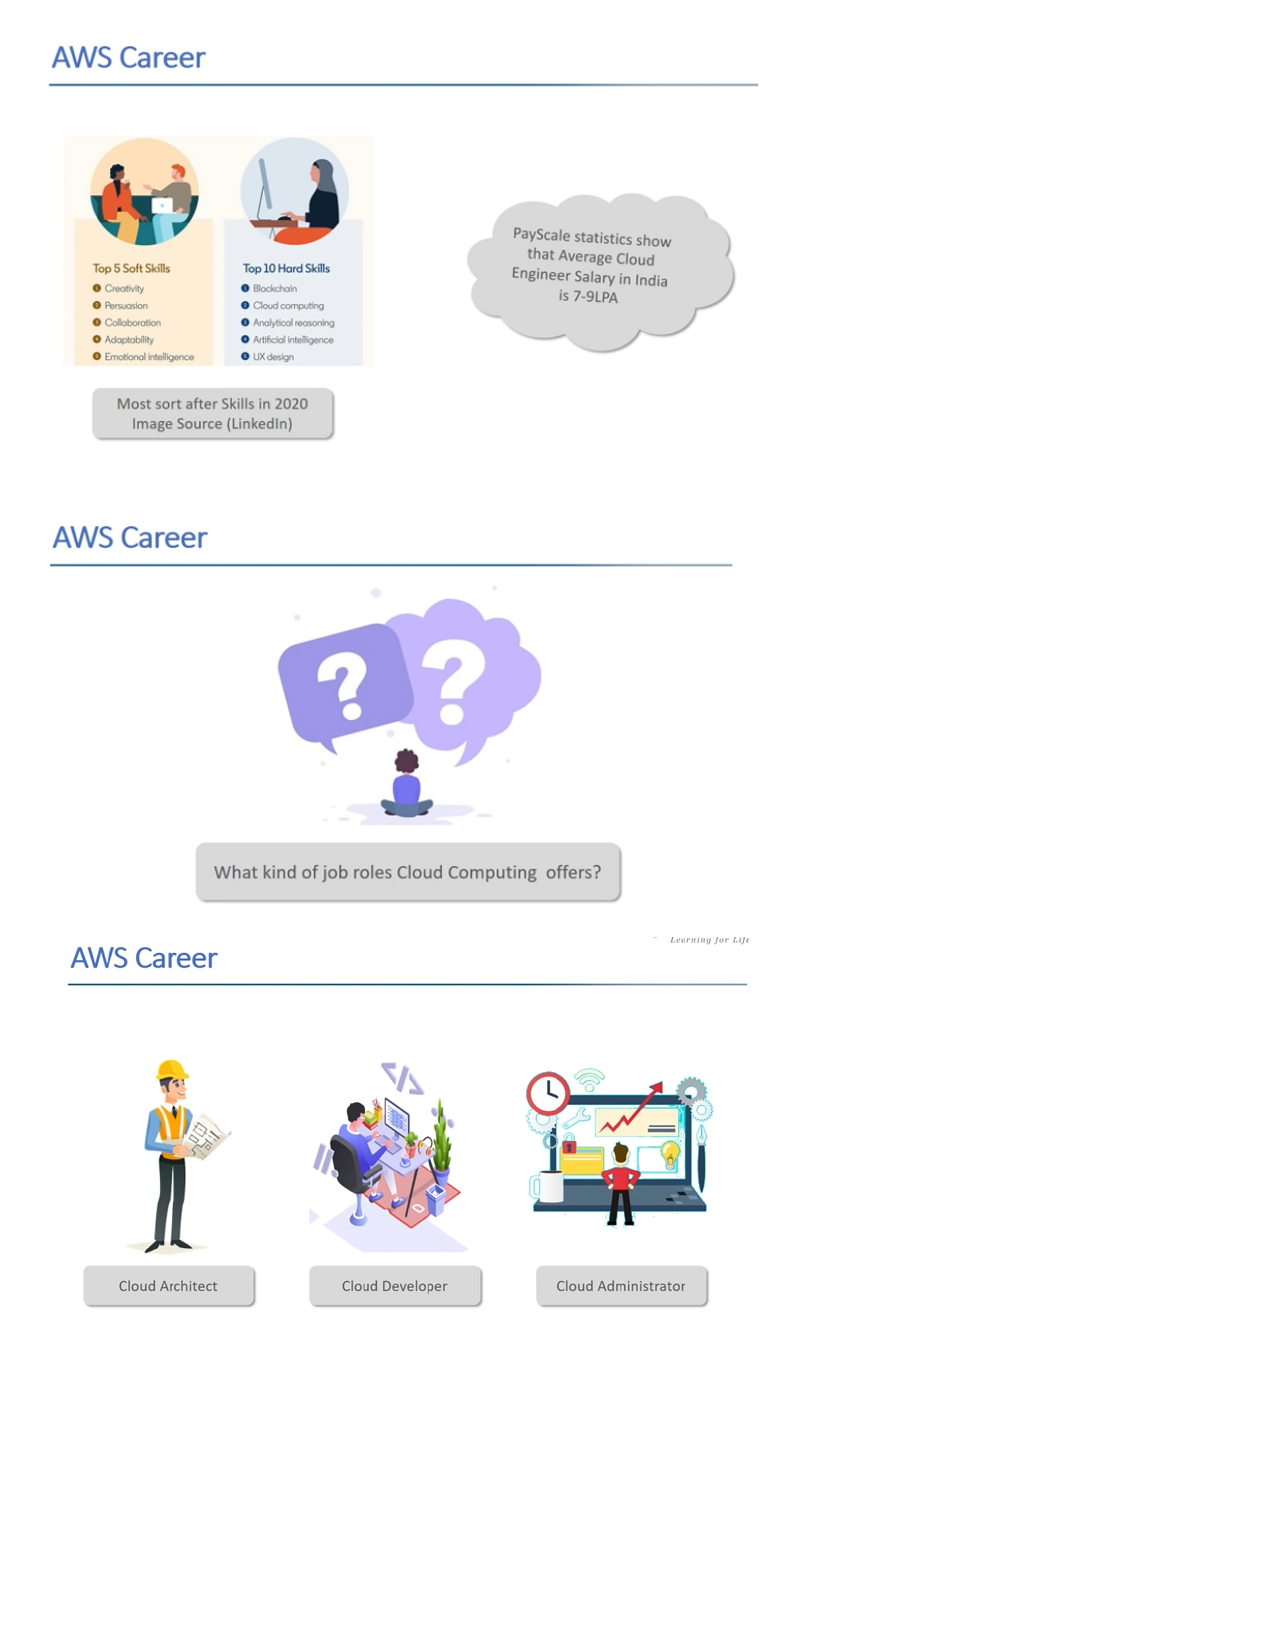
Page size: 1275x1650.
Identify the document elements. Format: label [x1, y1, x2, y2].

picture [50, 524, 733, 913]
picture [45, 937, 749, 1326]
picture [45, 45, 759, 447]
